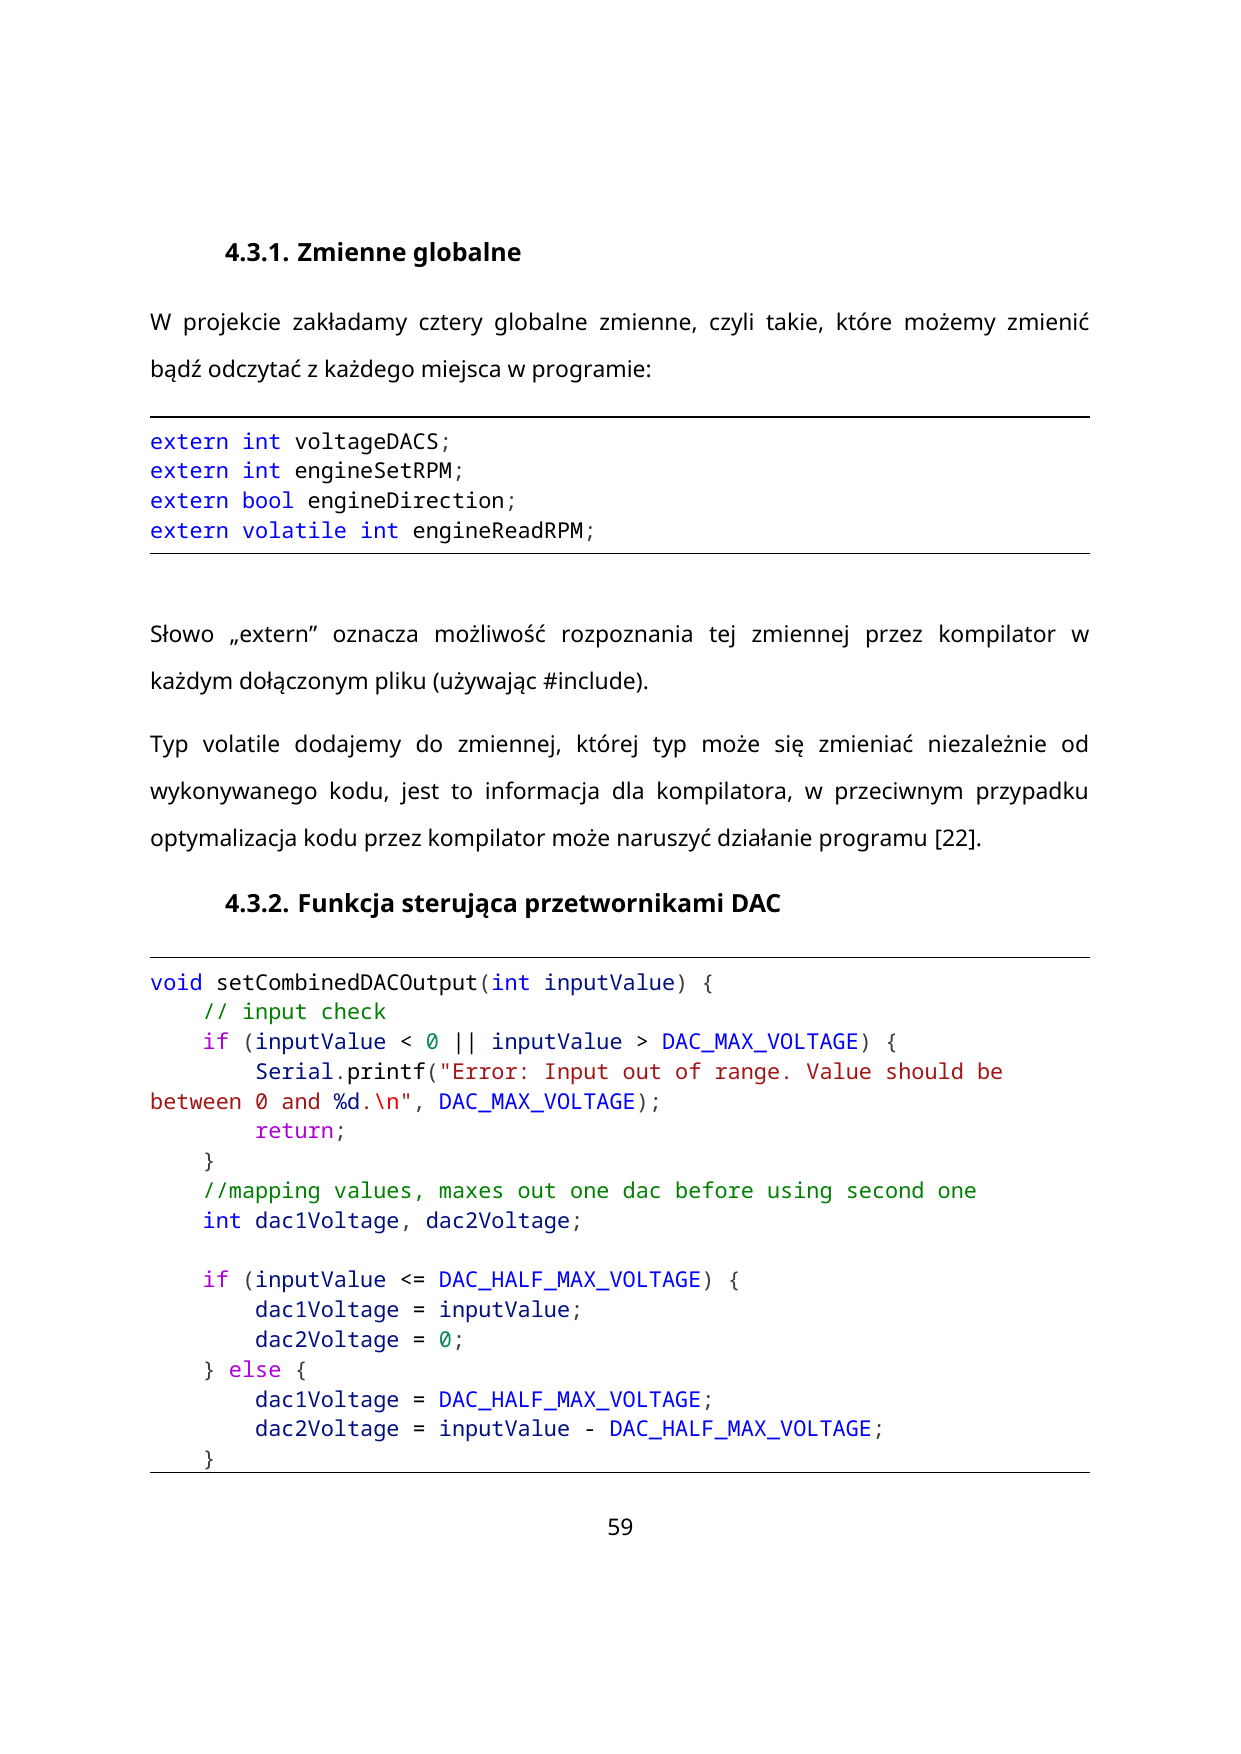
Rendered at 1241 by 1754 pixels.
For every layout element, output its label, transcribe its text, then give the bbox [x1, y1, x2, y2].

text Słowo „extern” oznacza możliwość rozpoznania tej zmiennej przez kompilator w każdym dołączonym pliku (używając #include). [150, 618, 1090, 696]
text dac1Voltage = inputValue; [150, 1294, 1090, 1324]
text void setCombinedDACOutput(int inputValue) { [150, 958, 1090, 996]
text } [150, 1145, 1090, 1175]
text Serial.printf("Error: Input out of range. Value should be between 0 and %d.\n", DAC_MAX_VOLTAGE); [150, 1056, 1090, 1115]
text if (inputValue < 0 || inputValue > DAC_MAX_VOLTAGE) { [150, 1026, 1090, 1056]
text dac1Voltage = DAC_HALF_MAX_VOLTAGE; [150, 1383, 1090, 1413]
text extern bool engineDirection; [150, 485, 1090, 506]
subtitle Zmienne globalne [225, 234, 1090, 268]
text extern int voltageDACS; [150, 418, 1090, 456]
subtitle Funkcja sterująca przetwornikami DAC [225, 886, 1090, 919]
text // input check [150, 996, 1090, 1026]
text extern int engineSetRPM; [150, 456, 1090, 485]
text int dac1Voltage, dac2Voltage; [150, 1205, 1090, 1234]
text W projekcie zakładamy cztery globalne zmienne, czyli takie, które możemy zmienić bądź odczytać z każdego miejsca w programie: [150, 306, 1090, 384]
text dac2Voltage = 0; [150, 1324, 1090, 1354]
text dac2Voltage = inputValue - DAC_HALF_MAX_VOLTAGE; [150, 1413, 1090, 1443]
text Typ volatile dodajemy do zmiennej, której typ może się zmieniać niezależnie od wykonywanego kodu, jest to informacja dla kompilatora, w przeciwnym przypadku optymalizacja kodu przez kompilator może naruszyć działanie programu [22]. [150, 728, 1090, 853]
text //mapping values, maxes out one dac before using second one [150, 1175, 1090, 1205]
text extern volatile int engineReadRPM; [150, 506, 1090, 553]
text } [150, 1443, 1090, 1472]
text if (inputValue <= DAC_HALF_MAX_VOLTAGE) { [150, 1264, 1090, 1294]
text return; [150, 1115, 1090, 1145]
text } else { [150, 1354, 1090, 1383]
